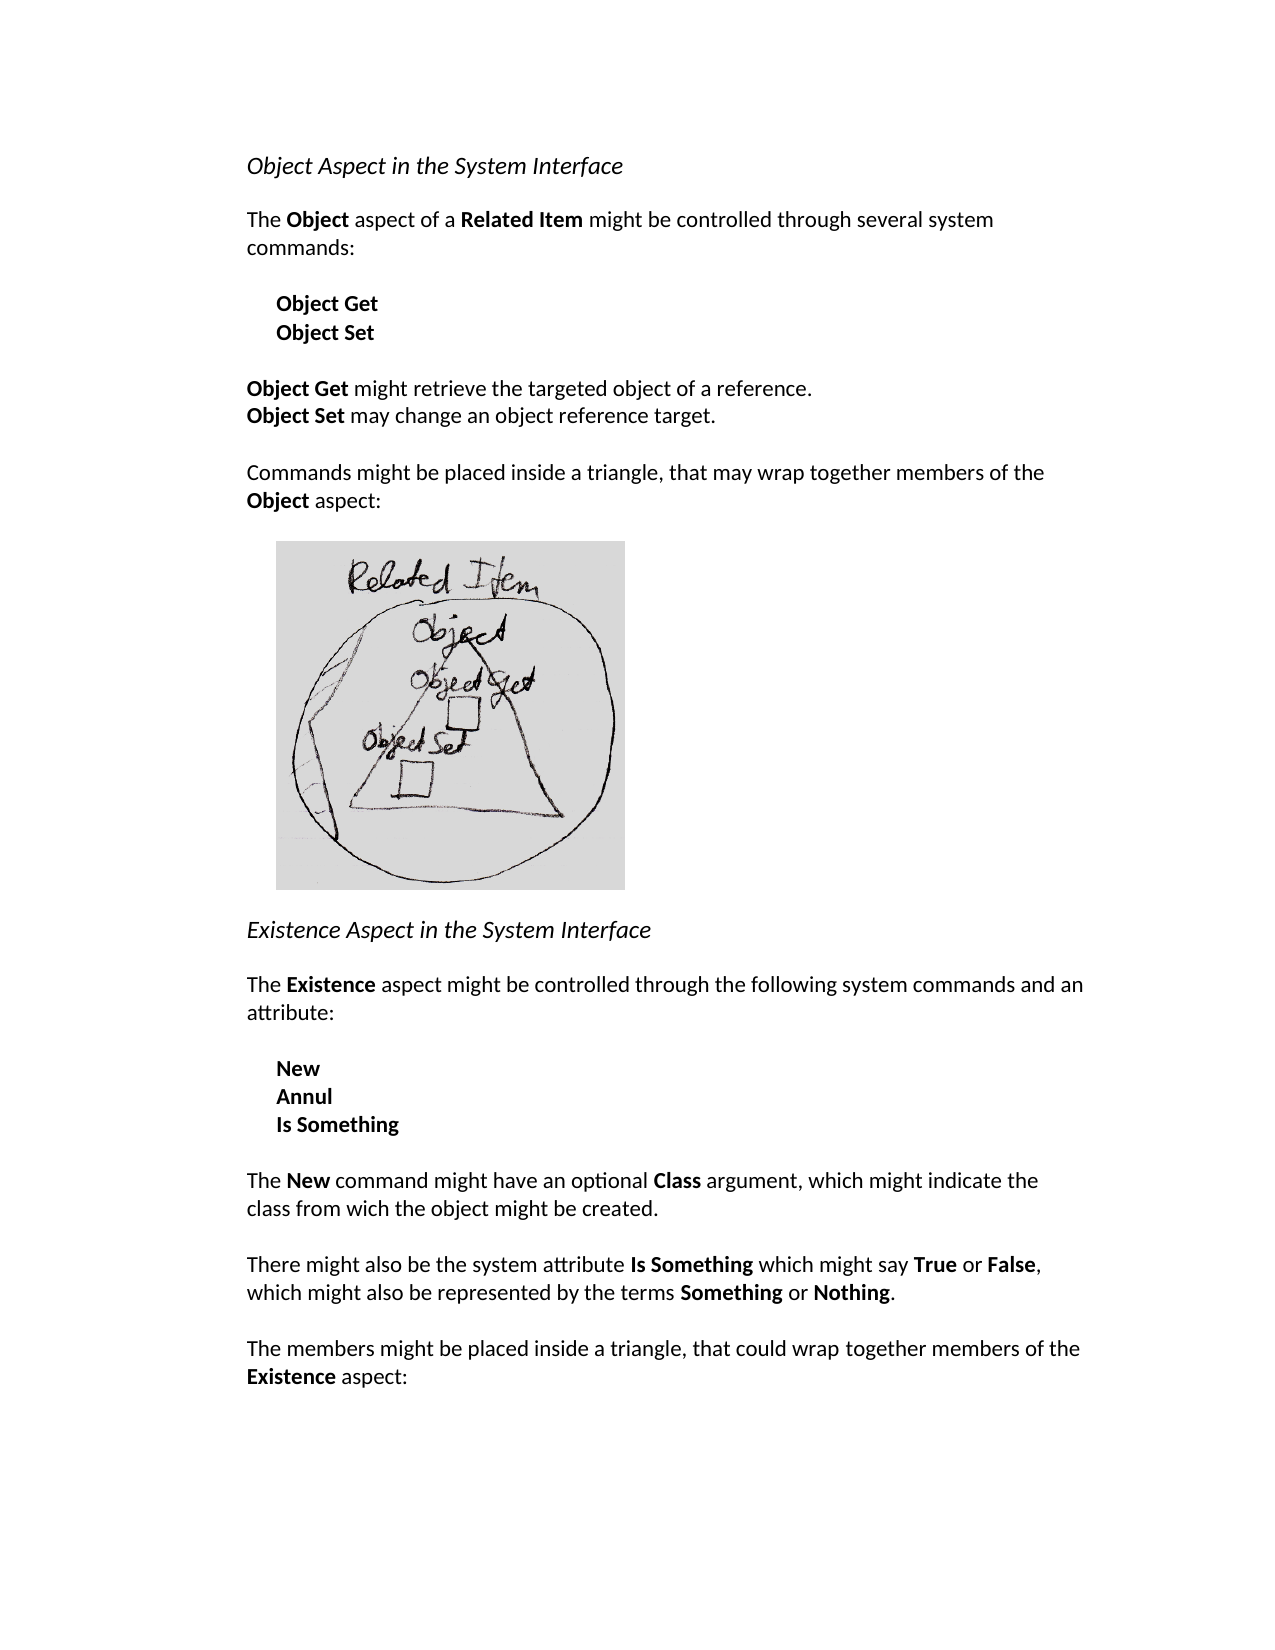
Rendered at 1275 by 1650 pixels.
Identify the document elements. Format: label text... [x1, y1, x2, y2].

text The Existence aspect might be controlled through the following system commands and an attribute: [247, 970, 1087, 1026]
text Is Something [276, 1110, 1087, 1138]
text Commands might be placed inside a triangle, that may wrap together members of the Object aspect: [247, 458, 1087, 514]
text Object Set [276, 318, 1087, 346]
text The New command might have an optional Class argument, which might indicate the class from wich the object might be created. [247, 1166, 1087, 1222]
subtitle Existence Aspect in the System Interface [247, 914, 1087, 945]
picture [276, 541, 625, 890]
text There might also be the system attribute Is Something which might say True or False, which might also be represented by the terms Something or Nothing. [247, 1250, 1087, 1306]
text The Object aspect of a Related Item might be controlled through several system commands: [247, 206, 1087, 262]
text Object Get might retrieve the targeted object of a reference. [247, 374, 1087, 402]
text Annul [276, 1082, 1087, 1110]
text The members might be placed inside a triangle, that could wrap together members of the Existence aspect: [247, 1334, 1087, 1390]
text Object Set may change an object reference target. [247, 402, 1087, 430]
text New [276, 1054, 1087, 1082]
subtitle Object Aspect in the System Interface [247, 150, 1087, 181]
text Object Get [276, 289, 1087, 318]
